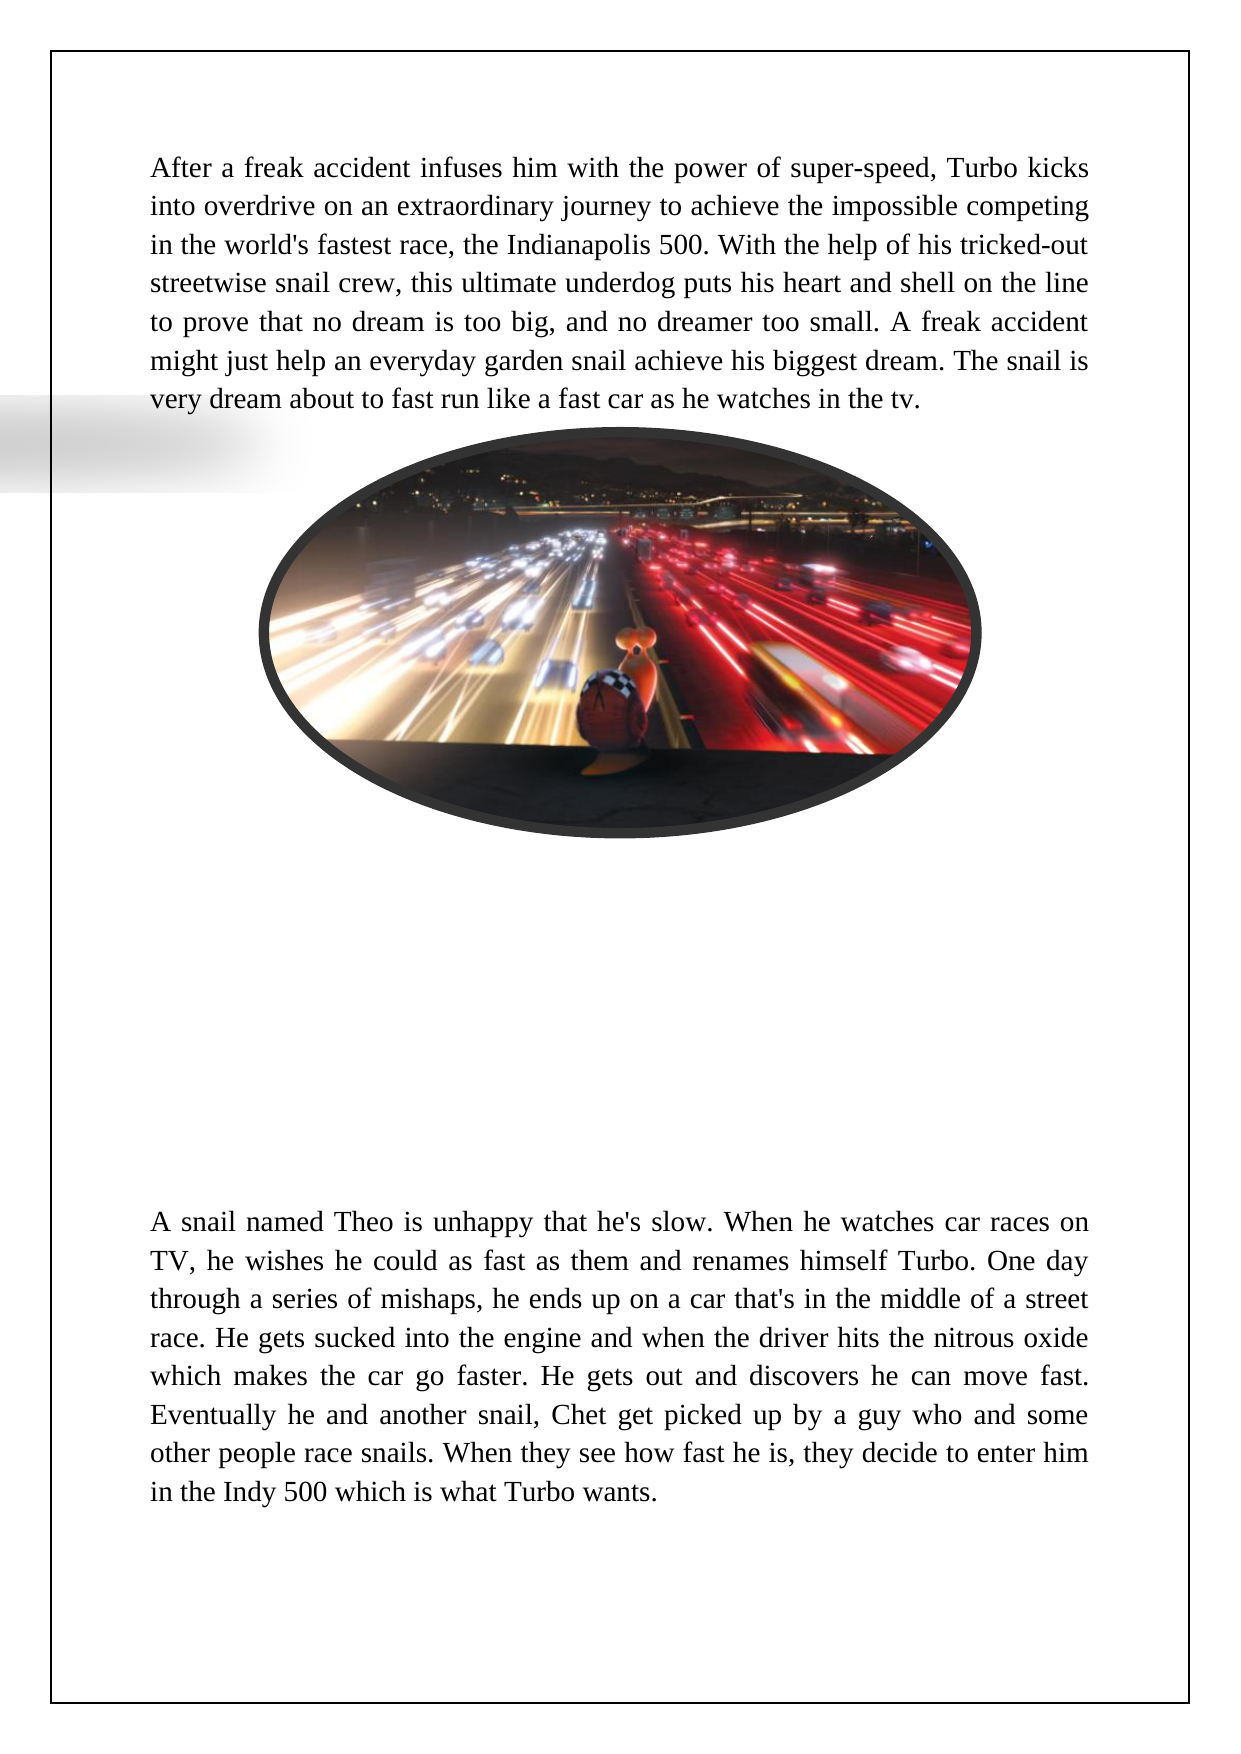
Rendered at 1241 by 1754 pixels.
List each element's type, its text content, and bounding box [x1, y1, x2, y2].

picture [270, 438, 971, 828]
text A snail named Theo is unhappy that he's slow. When he watches car races on TV, he wishes he could as fast as them and renames himself Turbo. One day through a series of mishaps, he ends up on a car that's in the middle of a street race. He gets sucked into the engine and when the driver hits the nitrous oxide which makes the car go faster. He gets out and discovers he can move fast. Eventually he and another snail, Chet get picked up by a guy who and some other people race snails. When they see how fast he is, they decide to enter him in the Indy 500 which is what Turbo wants. [150, 1204, 1090, 1507]
text After a freak accident infuses him with the power of super-speed, Turbo kicks into overdrive on an extraordinary journey to achieve the impossible competing in the world's fastest race, the Indianapolis 500. With the help of his tricked-out streetwise snail crew, this ultimate underdog puts his heart and shell on the line to prove that no dream is too big, and no dreamer too small. A freak accident might just help an everyday garden snail achieve his biggest dream. The snail is very dream about to fast run like a fast car as he watches in the tv. [150, 150, 1090, 415]
